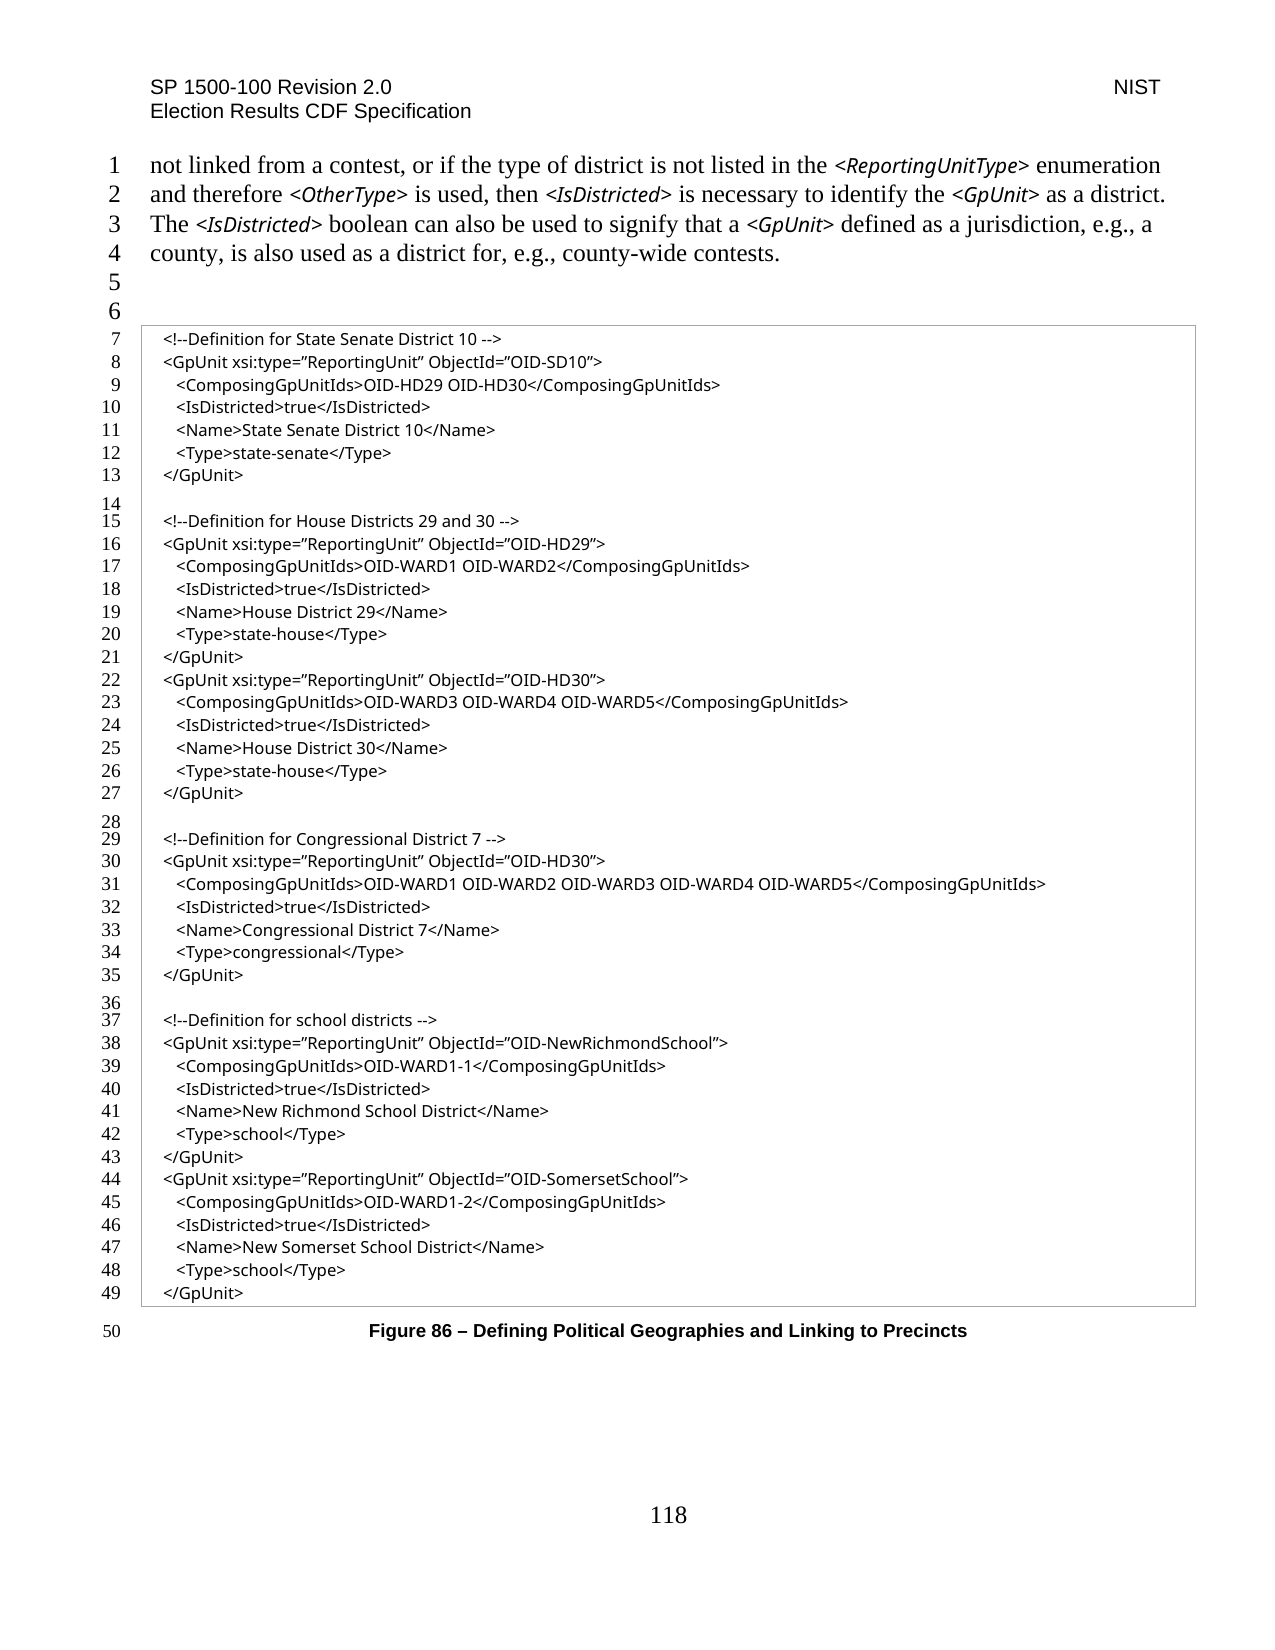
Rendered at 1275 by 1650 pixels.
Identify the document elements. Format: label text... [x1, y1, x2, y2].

text <GpUnit xsi:type=”ReportingUnit” ObjectId=”OID-HD30”> [150, 668, 1186, 691]
text <!--Definition for House Districts 29 and 30 --> [150, 509, 1186, 532]
text </GpUnit> [150, 782, 1186, 805]
text <!--Definition for Congressional District 7 --> [150, 827, 1186, 850]
text </GpUnit> [150, 464, 1186, 487]
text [150, 150, 1186, 267]
text <IsDistricted>true</IsDistricted> [150, 896, 1186, 918]
text <Type>state-house</Type> [150, 623, 1186, 646]
text <ComposingGpUnitIds>OID-WARD1 OID-WARD2</ComposingGpUnitIds> [150, 555, 1186, 578]
text Figure 86 – Defining Political Geographies and Linking to Precincts [150, 1320, 1186, 1341]
text <Name>New Richmond School District</Name> [150, 1100, 1186, 1123]
text <IsDistricted>true</IsDistricted> [150, 714, 1186, 737]
text <ComposingGpUnitIds>OID-WARD3 OID-WARD4 OID-WARD5</ComposingGpUnitIds> [150, 691, 1186, 714]
text <IsDistricted>true</IsDistricted> [150, 396, 1186, 419]
text <Name>House District 30</Name> [150, 737, 1186, 759]
text <Name>New Somerset School District</Name> [150, 1236, 1186, 1259]
text <Type>school</Type> [150, 1259, 1186, 1278]
text <!--Definition for State Senate District 10 --> [142, 326, 1195, 351]
text <Name>State Senate District 10</Name> [150, 419, 1186, 441]
text <Type>state-senate</Type> [150, 441, 1186, 464]
text </GpUnit> [150, 646, 1186, 668]
text <ComposingGpUnitIds>OID-WARD1-1</ComposingGpUnitIds> [150, 1054, 1186, 1077]
text <Type>congressional</Type> [150, 941, 1186, 964]
text <Type>school</Type> [150, 1123, 1186, 1145]
text <IsDistricted>true</IsDistricted> [150, 1077, 1186, 1100]
text <Name>House District 29</Name> [150, 600, 1186, 623]
text <ComposingGpUnitIds>OID-HD29 OID-HD30</ComposingGpUnitIds> [150, 373, 1186, 396]
text <GpUnit xsi:type=”ReportingUnit” ObjectId=”OID-HD30”> [150, 850, 1186, 873]
text <GpUnit xsi:type=”ReportingUnit” ObjectId=”OID-SD10”> [150, 351, 1186, 373]
text <!--Definition for school districts --> [150, 1009, 1186, 1032]
text </GpUnit> [150, 964, 1186, 986]
text <GpUnit xsi:type=”ReportingUnit” ObjectId=”OID-SomersetSchool”> [150, 1168, 1186, 1191]
text <GpUnit xsi:type=”ReportingUnit” ObjectId=”OID-HD29”> [150, 532, 1186, 555]
text <Type>state-house</Type> [150, 759, 1186, 782]
text </GpUnit> [142, 1278, 1195, 1306]
text <GpUnit xsi:type=”ReportingUnit” ObjectId=”OID-NewRichmondSchool”> [150, 1032, 1186, 1054]
text <Name>Congressional District 7</Name> [150, 918, 1186, 941]
text <IsDistricted>true</IsDistricted> [150, 1213, 1186, 1236]
text <IsDistricted>true</IsDistricted> [150, 578, 1186, 600]
text <ComposingGpUnitIds>OID-WARD1 OID-WARD2 OID-WARD3 OID-WARD4 OID-WARD5</ComposingGpUnitIds> [150, 873, 1186, 896]
text </GpUnit> [150, 1145, 1186, 1168]
text <ComposingGpUnitIds>OID-WARD1-2</ComposingGpUnitIds> [150, 1191, 1186, 1213]
